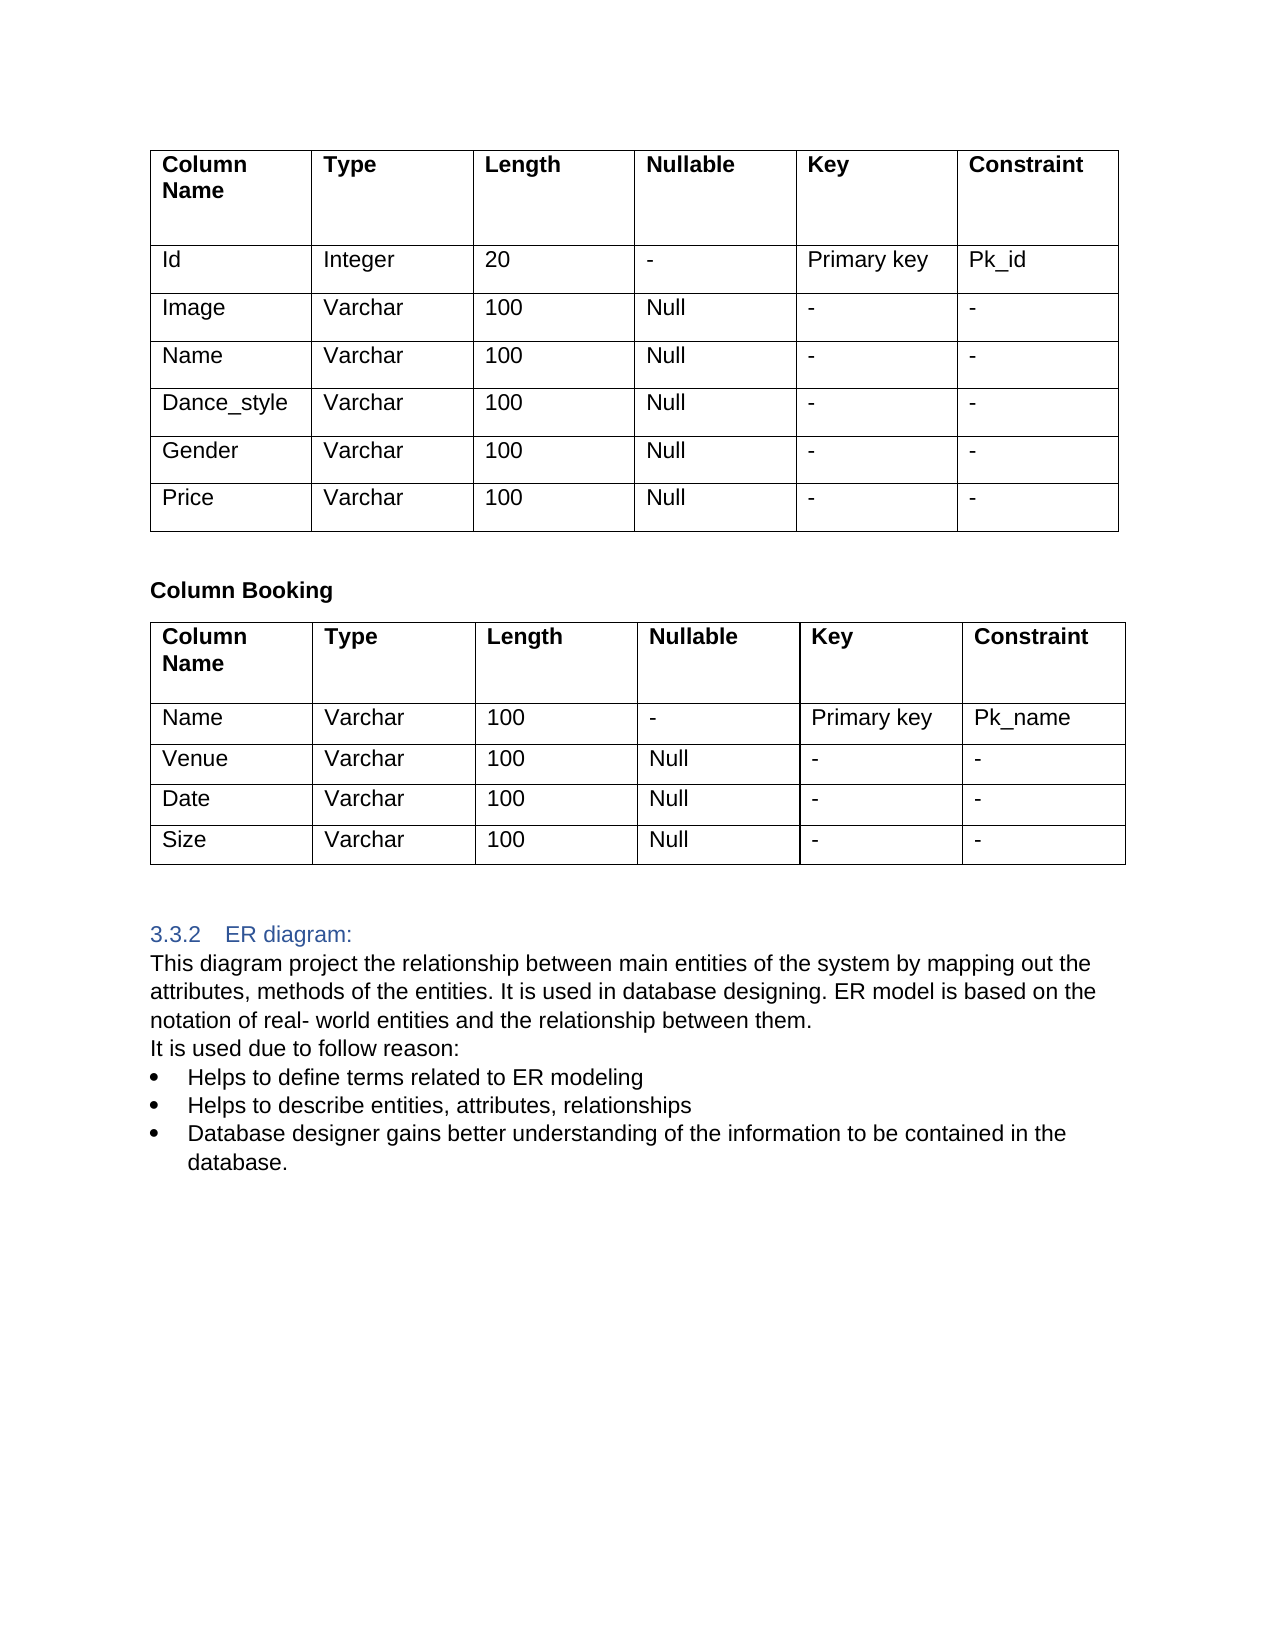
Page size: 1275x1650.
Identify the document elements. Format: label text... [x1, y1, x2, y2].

table_cell - [801, 785, 962, 825]
table_cell Varchar [313, 785, 475, 825]
table_cell Image [151, 294, 311, 341]
table_cell Date [151, 785, 312, 825]
table_cell Null [635, 389, 796, 436]
table_cell Null [635, 484, 796, 531]
table_header Type [313, 623, 475, 703]
text This diagram project the relationship between main entities of the system by mapping out the attributes, methods of the entities. It is used in database designing. ER model is based on the notation of real- world entities and the relationship between them. [150, 950, 1125, 1033]
text Column Booking [150, 577, 1125, 603]
list Helps to define terms related to ER modeling [150, 1063, 1125, 1090]
table_cell 100 [474, 389, 634, 436]
table_cell Size [151, 826, 312, 863]
list Helps to describe entities, attributes, relationships [150, 1092, 1125, 1118]
text It is used due to follow reason: [150, 1035, 1125, 1061]
table_cell Varchar [312, 389, 473, 436]
table_cell - [963, 826, 1125, 863]
table_cell - [801, 826, 962, 863]
table_cell 100 [474, 342, 634, 388]
table_cell Venue [151, 745, 312, 784]
table_header Key [797, 151, 957, 245]
table_cell Varchar [313, 704, 475, 744]
table_cell 20 [474, 246, 634, 293]
table_cell Varchar [312, 294, 473, 341]
table_header Column Name [151, 151, 311, 245]
table_cell Integer [312, 246, 473, 293]
table_cell Null [635, 294, 796, 341]
table_cell 100 [476, 785, 637, 825]
table_cell 100 [476, 745, 637, 784]
table_header Length [474, 151, 634, 245]
table_cell - [638, 704, 799, 744]
table_cell Price [151, 484, 311, 531]
table_cell - [801, 745, 962, 784]
table_cell Varchar [313, 745, 475, 784]
table_cell - [958, 484, 1118, 531]
table_cell Gender [151, 437, 311, 483]
list Database designer gains better understanding of the information to be contained in the database. [150, 1120, 1125, 1175]
table_cell - [958, 437, 1118, 483]
table_cell - [958, 294, 1118, 341]
table_cell - [797, 294, 957, 341]
subtitle ER diagram: [150, 921, 1125, 948]
table_cell Pk_id [958, 246, 1118, 293]
table_cell 100 [476, 704, 637, 744]
table_cell Null [635, 342, 796, 388]
table_cell Id [151, 246, 311, 293]
table_cell - [635, 246, 796, 293]
table_header Constraint [963, 623, 1125, 703]
table_cell Varchar [312, 484, 473, 531]
table_header Length [476, 623, 637, 703]
table_cell 100 [474, 294, 634, 341]
table_cell - [963, 785, 1125, 825]
table_header Key [801, 623, 962, 703]
table_cell Varchar [312, 437, 473, 483]
table_header Nullable [635, 151, 796, 245]
table_cell 100 [476, 826, 637, 863]
table_cell Null [635, 437, 796, 483]
table_cell Primary key [797, 246, 957, 293]
table_cell Name [151, 704, 312, 744]
table_cell - [797, 389, 957, 436]
table_cell Dance_style [151, 389, 311, 436]
table_cell - [958, 389, 1118, 436]
table_header Nullable [638, 623, 799, 703]
table_cell Varchar [313, 826, 475, 863]
table_cell - [958, 342, 1118, 388]
table_cell - [963, 745, 1125, 784]
table_cell Null [638, 826, 799, 863]
table_cell Name [151, 342, 311, 388]
table_cell Null [638, 745, 799, 784]
table_cell 100 [474, 437, 634, 483]
table_cell - [797, 484, 957, 531]
table_cell - [797, 437, 957, 483]
table_cell 100 [474, 484, 634, 531]
table_cell Primary key [801, 704, 962, 744]
table_header Column Name [151, 623, 312, 703]
table_header Constraint [958, 151, 1118, 245]
table_cell Null [638, 785, 799, 825]
table_cell - [797, 342, 957, 388]
table_header Type [312, 151, 473, 245]
table_cell Pk_name [963, 704, 1125, 744]
table_cell Varchar [312, 342, 473, 388]
